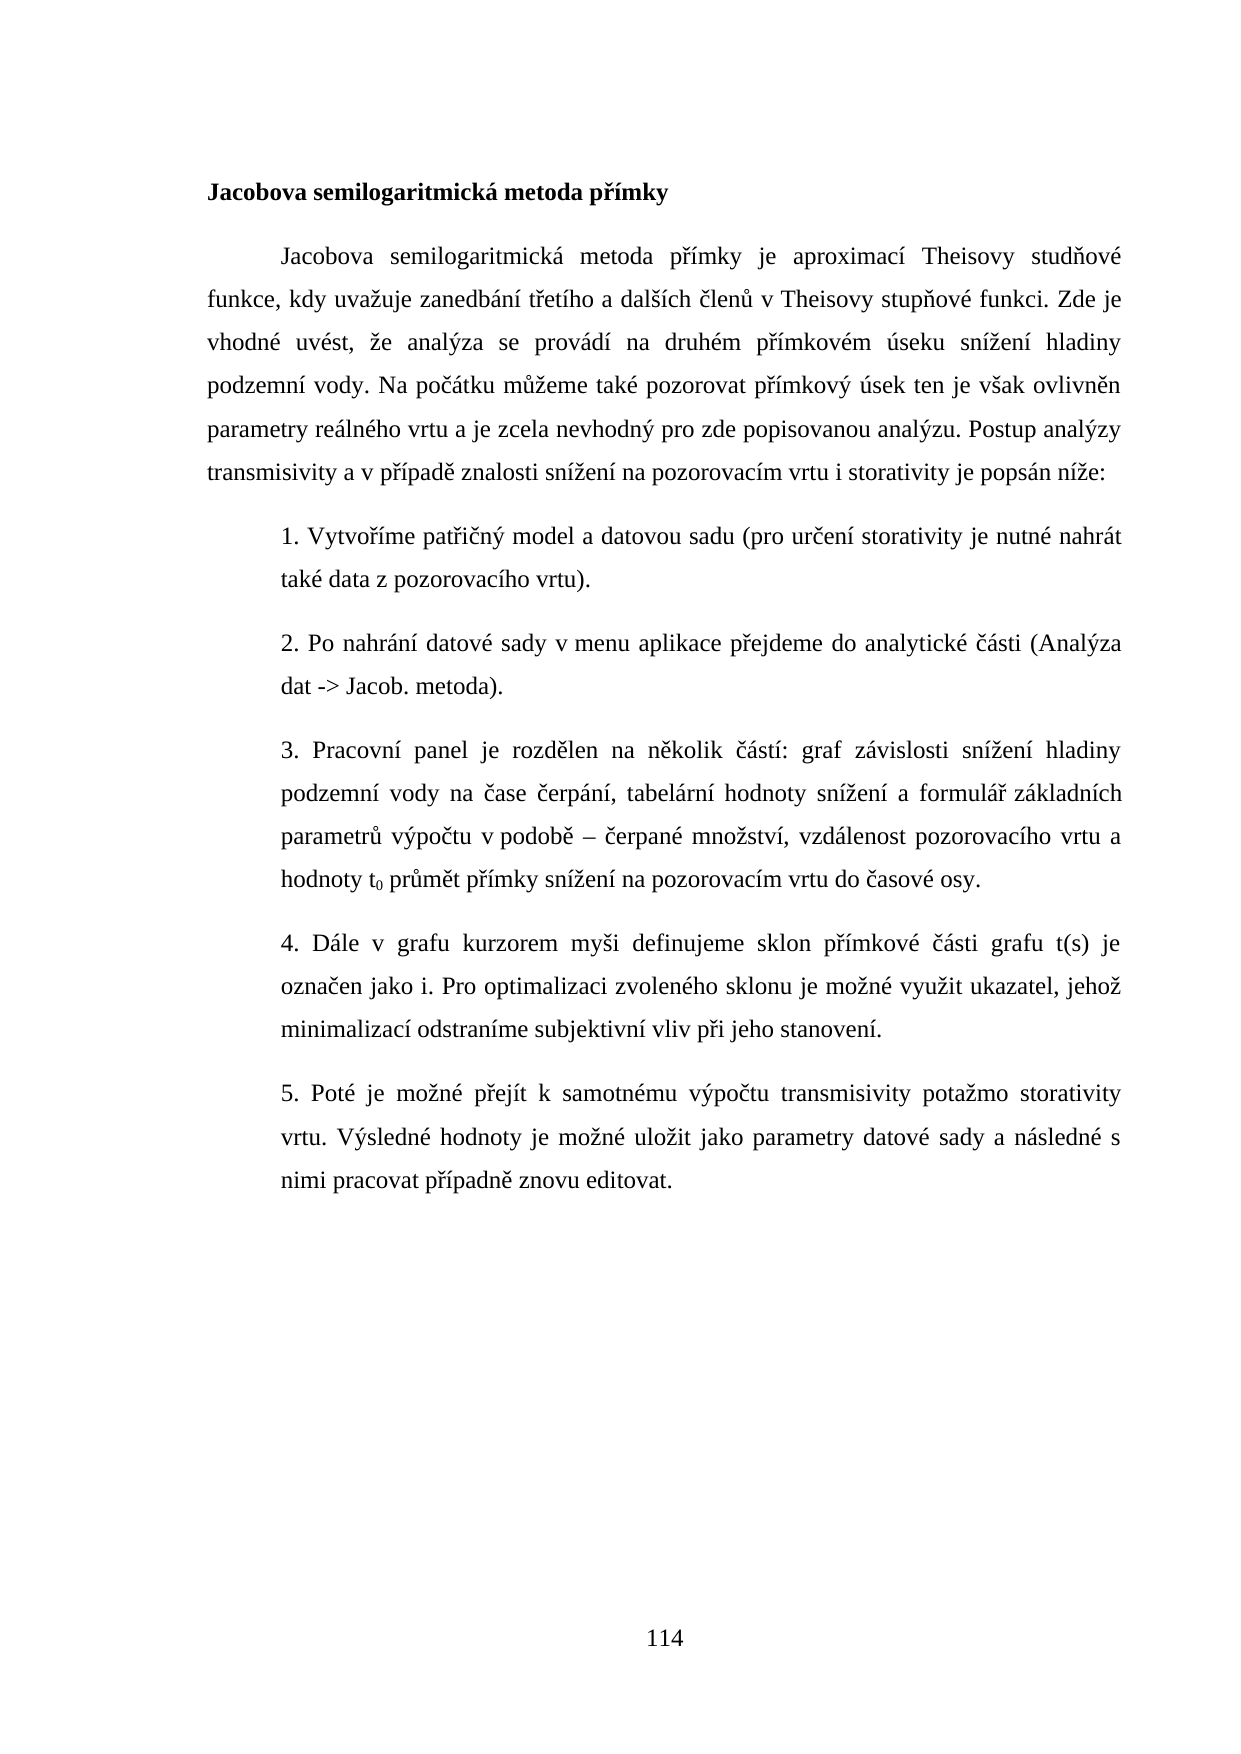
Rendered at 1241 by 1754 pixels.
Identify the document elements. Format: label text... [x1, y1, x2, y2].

text 5. Poté je možné přejít k samotnému výpočtu transmisivity potažmo storativity vrtu. Výsledné hodnoty je možné uložit jako parametry datové sady a následné s nimi pracovat případně znovu editovat. [281, 1078, 1122, 1193]
text Jacobova semilogaritmická metoda přímky [207, 177, 1122, 206]
text 1. Vytvoříme patřičný model a datovou sadu (pro určení storativity je nutné nahrát také data z pozorovacího vrtu). [281, 521, 1122, 593]
text 3. Pracovní panel je rozdělen na několik částí: graf závislosti snížení hladiny podzemní vody na čase čerpání, tabelární hodnoty snížení a formulář základních parametrů výpočtu v podobě – čerpané množství, vzdálenost pozorovacího vrtu a hodnoty t0 průmět přímky snížení na pozorovacím vrtu do časové osy. [281, 735, 1122, 893]
text Jacobova semilogaritmická metoda přímky je aproximací Theisovy studňové funkce, kdy uvažuje zanedbání třetího a dalších členů v Theisovy stupňové funkci. Zde je vhodné uvést, že analýza se provádí na druhém přímkovém úseku snížení hladiny podzemní vody. Na počátku můžeme také pozorovat přímkový úsek ten je však ovlivněn parametry reálného vrtu a je zcela nevhodný pro zde popisovanou analýzu. Postup analýzy transmisivity a v případě znalosti snížení na pozorovacím vrtu i storativity je popsán níže: [207, 241, 1122, 486]
text 4. Dále v grafu kurzorem myši definujeme sklon přímkové části grafu t(s) je označen jako i. Pro optimalizaci zvoleného sklonu je možné využit ukazatel, jehož minimalizací odstraníme subjektivní vliv při jeho stanovení. [281, 928, 1122, 1043]
text 2. Po nahrání datové sady v menu aplikace přejdeme do analytické části (Analýza dat -> Jacob. metoda). [281, 628, 1122, 700]
